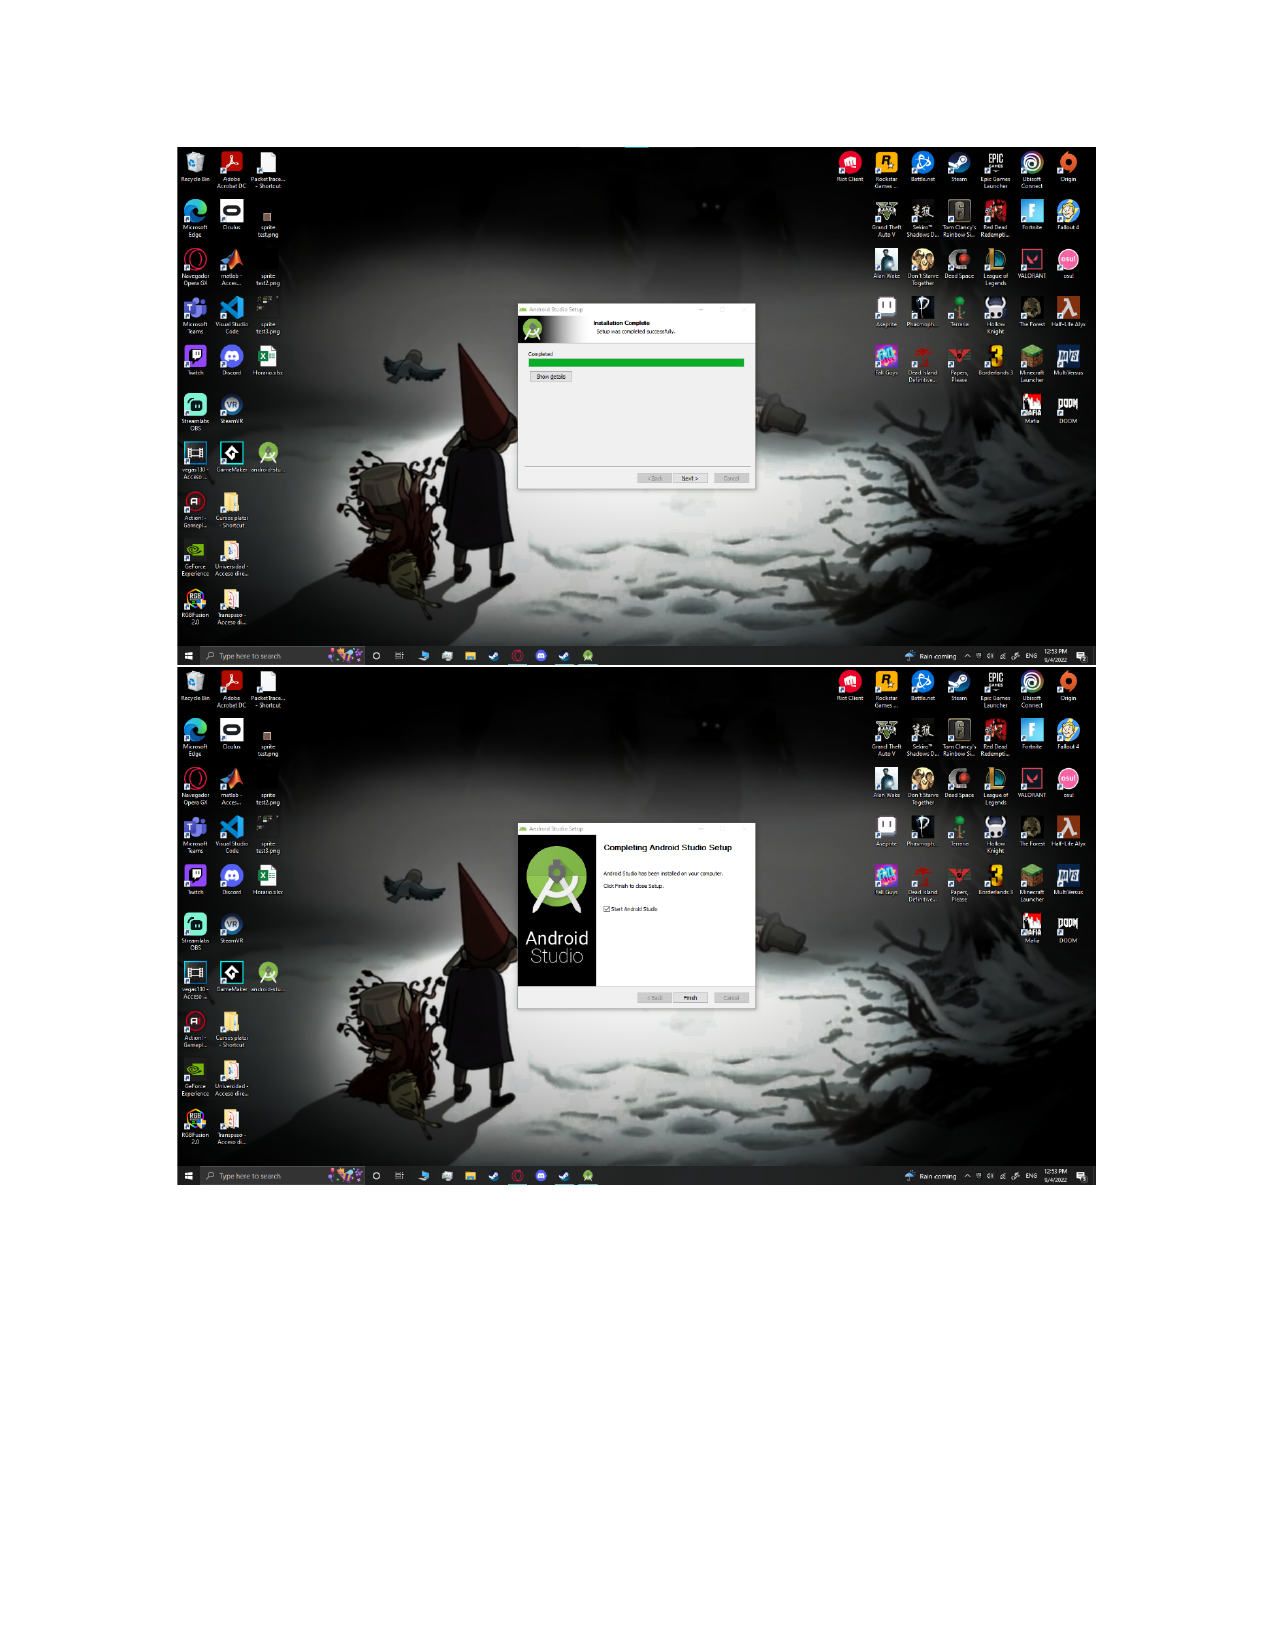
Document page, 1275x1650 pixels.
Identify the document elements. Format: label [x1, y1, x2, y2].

picture [177, 147, 1096, 665]
picture [177, 667, 1096, 1185]
